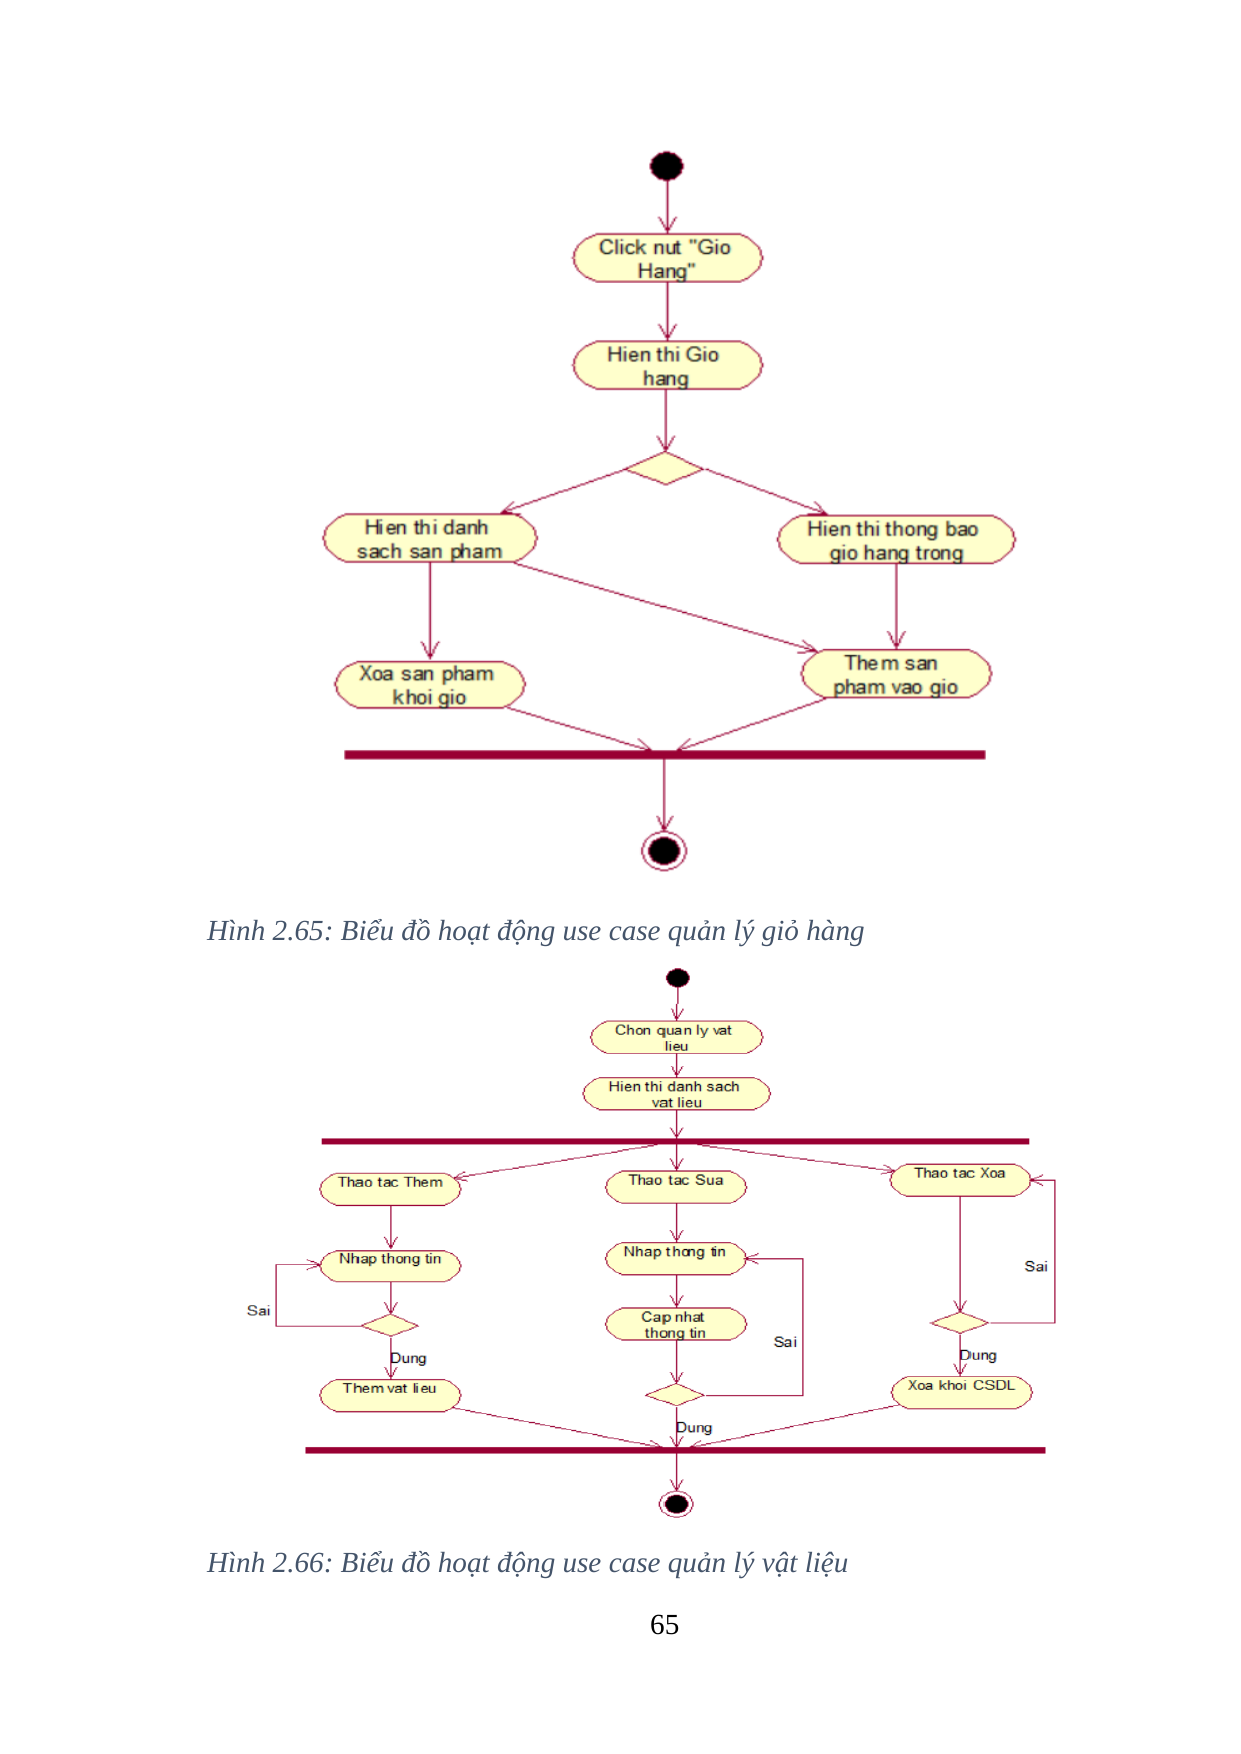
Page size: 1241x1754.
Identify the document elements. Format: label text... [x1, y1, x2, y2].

picture [206, 147, 1123, 897]
picture [206, 963, 1123, 1529]
